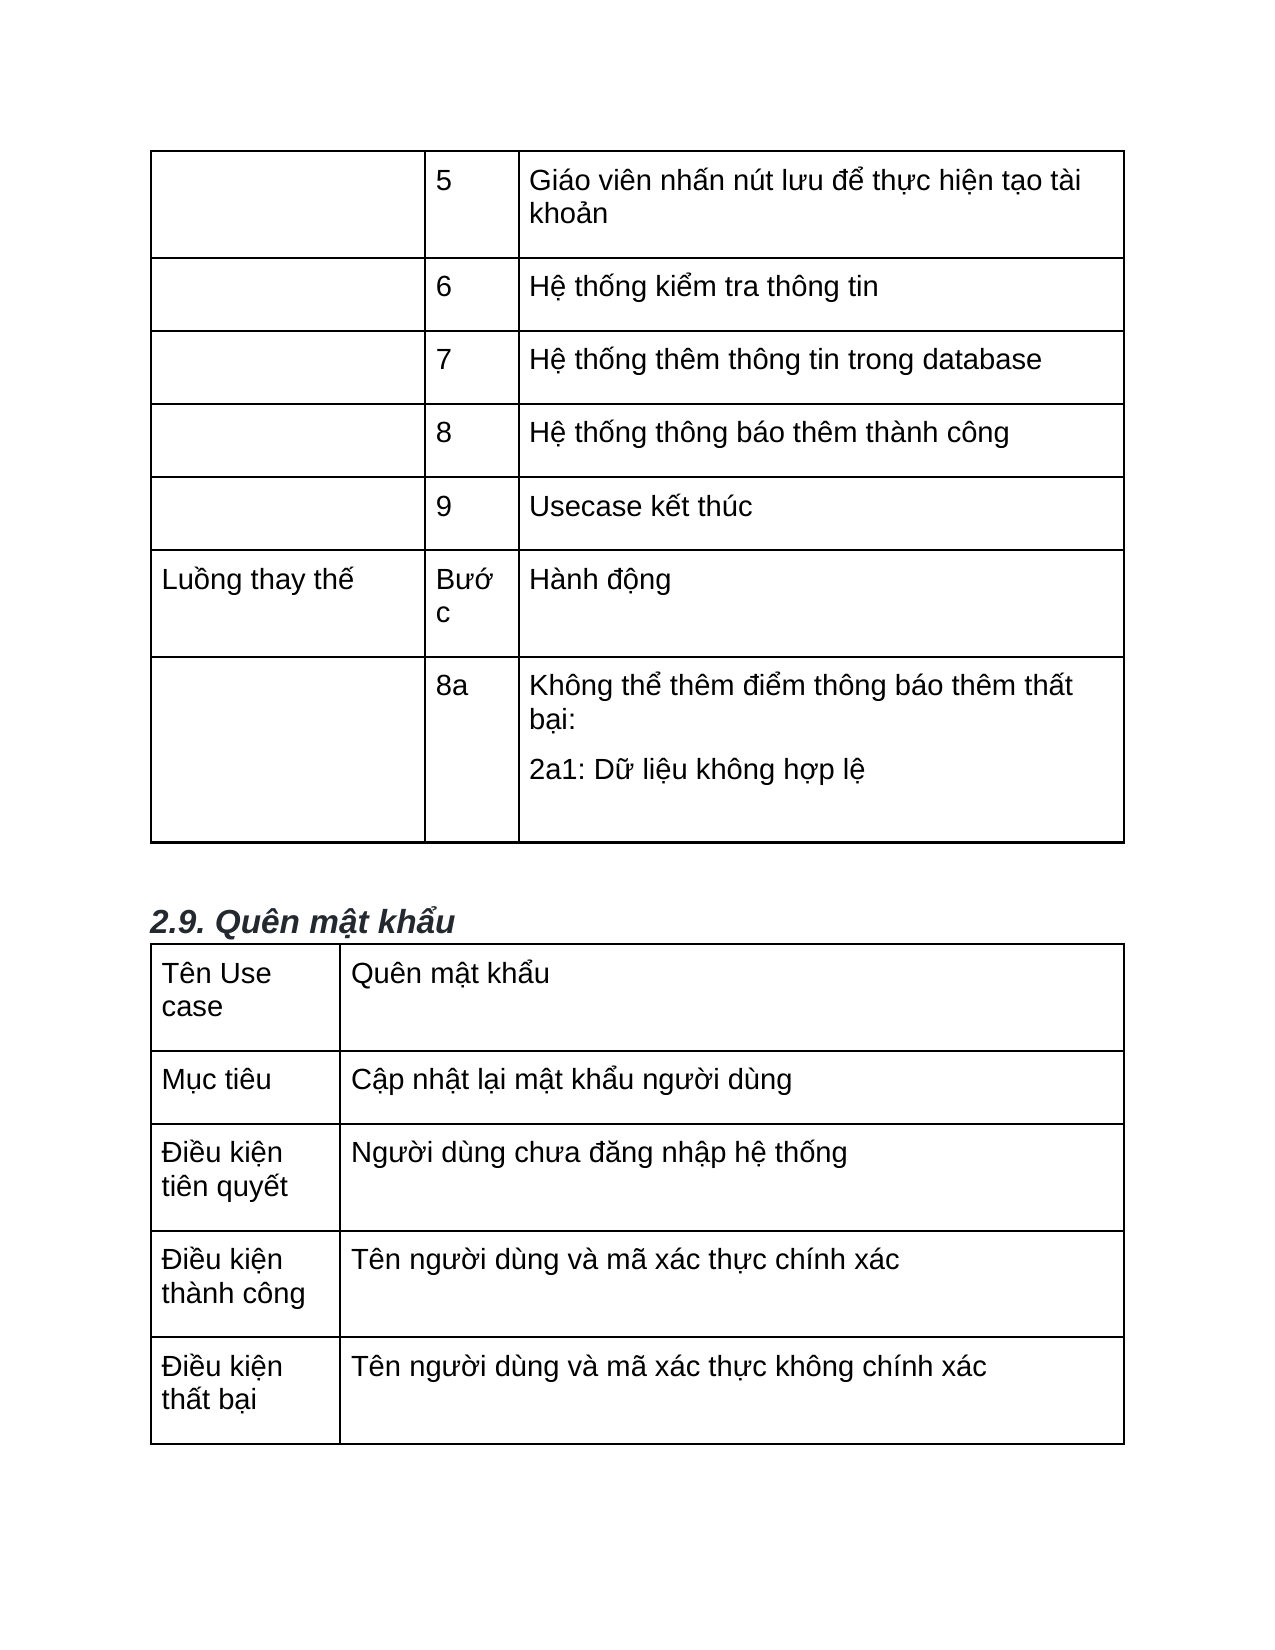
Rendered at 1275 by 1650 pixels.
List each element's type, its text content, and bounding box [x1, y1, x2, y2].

table_cell Điều kiện tiên quyết [152, 1125, 339, 1229]
table_cell Không thể thêm điểm thông báo thêm thất bại: 2a1: Dữ liệu không hợp lệ [520, 658, 1123, 841]
table_cell [152, 658, 424, 841]
table_cell Cập nhật lại mật khẩu người dùng [341, 1052, 1123, 1123]
table_cell Tên người dùng và mã xác thực không chính xác [341, 1338, 1123, 1443]
table_cell [152, 152, 424, 257]
table_cell Luồng thay thế [152, 551, 424, 656]
table_cell 5 [426, 152, 518, 257]
table_cell 7 [426, 332, 518, 403]
table_cell [152, 405, 424, 476]
table_cell 9 [426, 478, 518, 549]
table_cell 8 [426, 405, 518, 476]
subtitle 2.9. Quên mật khẩu [150, 902, 1125, 940]
table_cell Tên người dùng và mã xác thực chính xác [341, 1232, 1123, 1336]
table_cell [152, 259, 424, 330]
table_cell 6 [426, 259, 518, 330]
table_cell Điều kiện thành công [152, 1232, 339, 1336]
table_cell Hệ thống thông báo thêm thành công [520, 405, 1123, 476]
table_header Tên Use case [152, 945, 339, 1050]
table_cell Người dùng chưa đăng nhập hệ thống [341, 1125, 1123, 1229]
table_cell Hệ thống thêm thông tin trong database [520, 332, 1123, 403]
table_header Quên mật khẩu [341, 945, 1123, 1050]
table_cell [152, 332, 424, 403]
table_cell Mục tiêu [152, 1052, 339, 1123]
table_cell 8a [426, 658, 518, 841]
table_cell [152, 478, 424, 549]
table_cell Usecase kết thúc [520, 478, 1123, 549]
table_cell Điều kiện thất bại [152, 1338, 339, 1443]
table_cell Hệ thống kiểm tra thông tin [520, 259, 1123, 330]
table_cell Giáo viên nhấn nút lưu để thực hiện tạo tài khoản [520, 152, 1123, 257]
table_cell Bước [426, 551, 518, 656]
table_cell Hành động [520, 551, 1123, 656]
